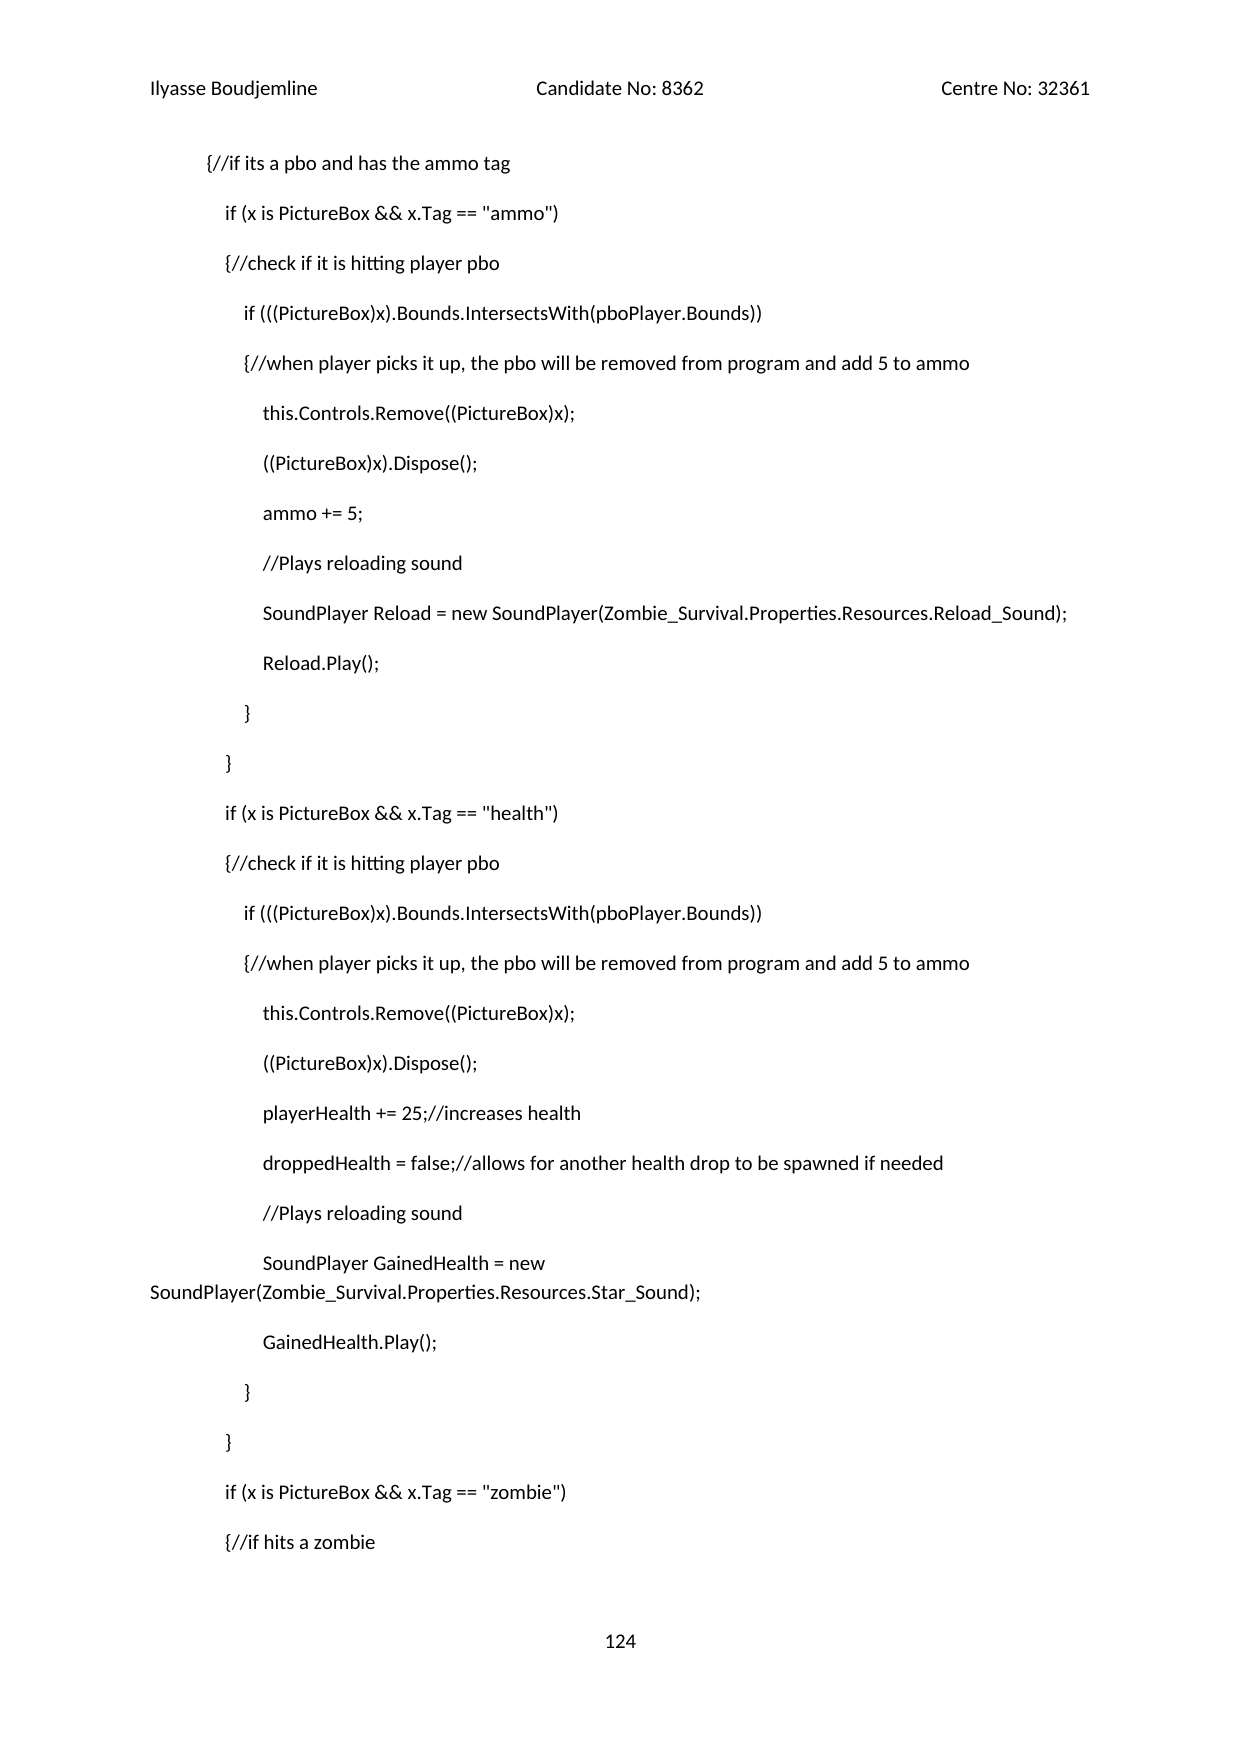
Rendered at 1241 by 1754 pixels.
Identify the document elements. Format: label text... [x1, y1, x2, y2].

text this.Controls.Remove((PictureBox)x); [150, 400, 1090, 425]
text playerHealth += 25;//increases health [150, 1100, 1090, 1125]
text {//when player picks it up, the pbo will be removed from program and add 5 to ammo [150, 950, 1090, 975]
text {//check if it is hitting player pbo [150, 850, 1090, 875]
text SoundPlayer GainedHealth = new SoundPlayer(Zombie_Survival.Properties.Resources.Star_Sound); [150, 1250, 1090, 1304]
text GainedHealth.Play(); [150, 1329, 1090, 1354]
text //Plays reloading sound [150, 550, 1090, 575]
text ((PictureBox)x).Dispose(); [150, 450, 1090, 475]
text if (((PictureBox)x).Bounds.IntersectsWith(pboPlayer.Bounds)) [150, 300, 1090, 325]
text if (x is PictureBox && x.Tag == "zombie") [150, 1479, 1090, 1504]
text ammo += 5; [150, 500, 1090, 525]
text {//if its a pbo and has the ammo tag [150, 150, 1090, 175]
text droppedHealth = false;//allows for another health drop to be spawned if needed [150, 1150, 1090, 1175]
text } [150, 700, 1090, 725]
text } [150, 1379, 1090, 1404]
text if (((PictureBox)x).Bounds.IntersectsWith(pboPlayer.Bounds)) [150, 900, 1090, 925]
text //Plays reloading sound [150, 1200, 1090, 1225]
text {//check if it is hitting player pbo [150, 250, 1090, 275]
text this.Controls.Remove((PictureBox)x); [150, 1000, 1090, 1025]
text SoundPlayer Reload = new SoundPlayer(Zombie_Survival.Properties.Resources.Reload_Sound); [150, 600, 1090, 625]
text Reload.Play(); [150, 650, 1090, 675]
text if (x is PictureBox && x.Tag == "ammo") [150, 200, 1090, 225]
text } [150, 1429, 1090, 1454]
text ((PictureBox)x).Dispose(); [150, 1050, 1090, 1075]
text {//if hits a zombie [150, 1529, 1090, 1554]
text } [150, 750, 1090, 775]
text {//when player picks it up, the pbo will be removed from program and add 5 to ammo [150, 350, 1090, 375]
text if (x is PictureBox && x.Tag == "health") [150, 800, 1090, 825]
